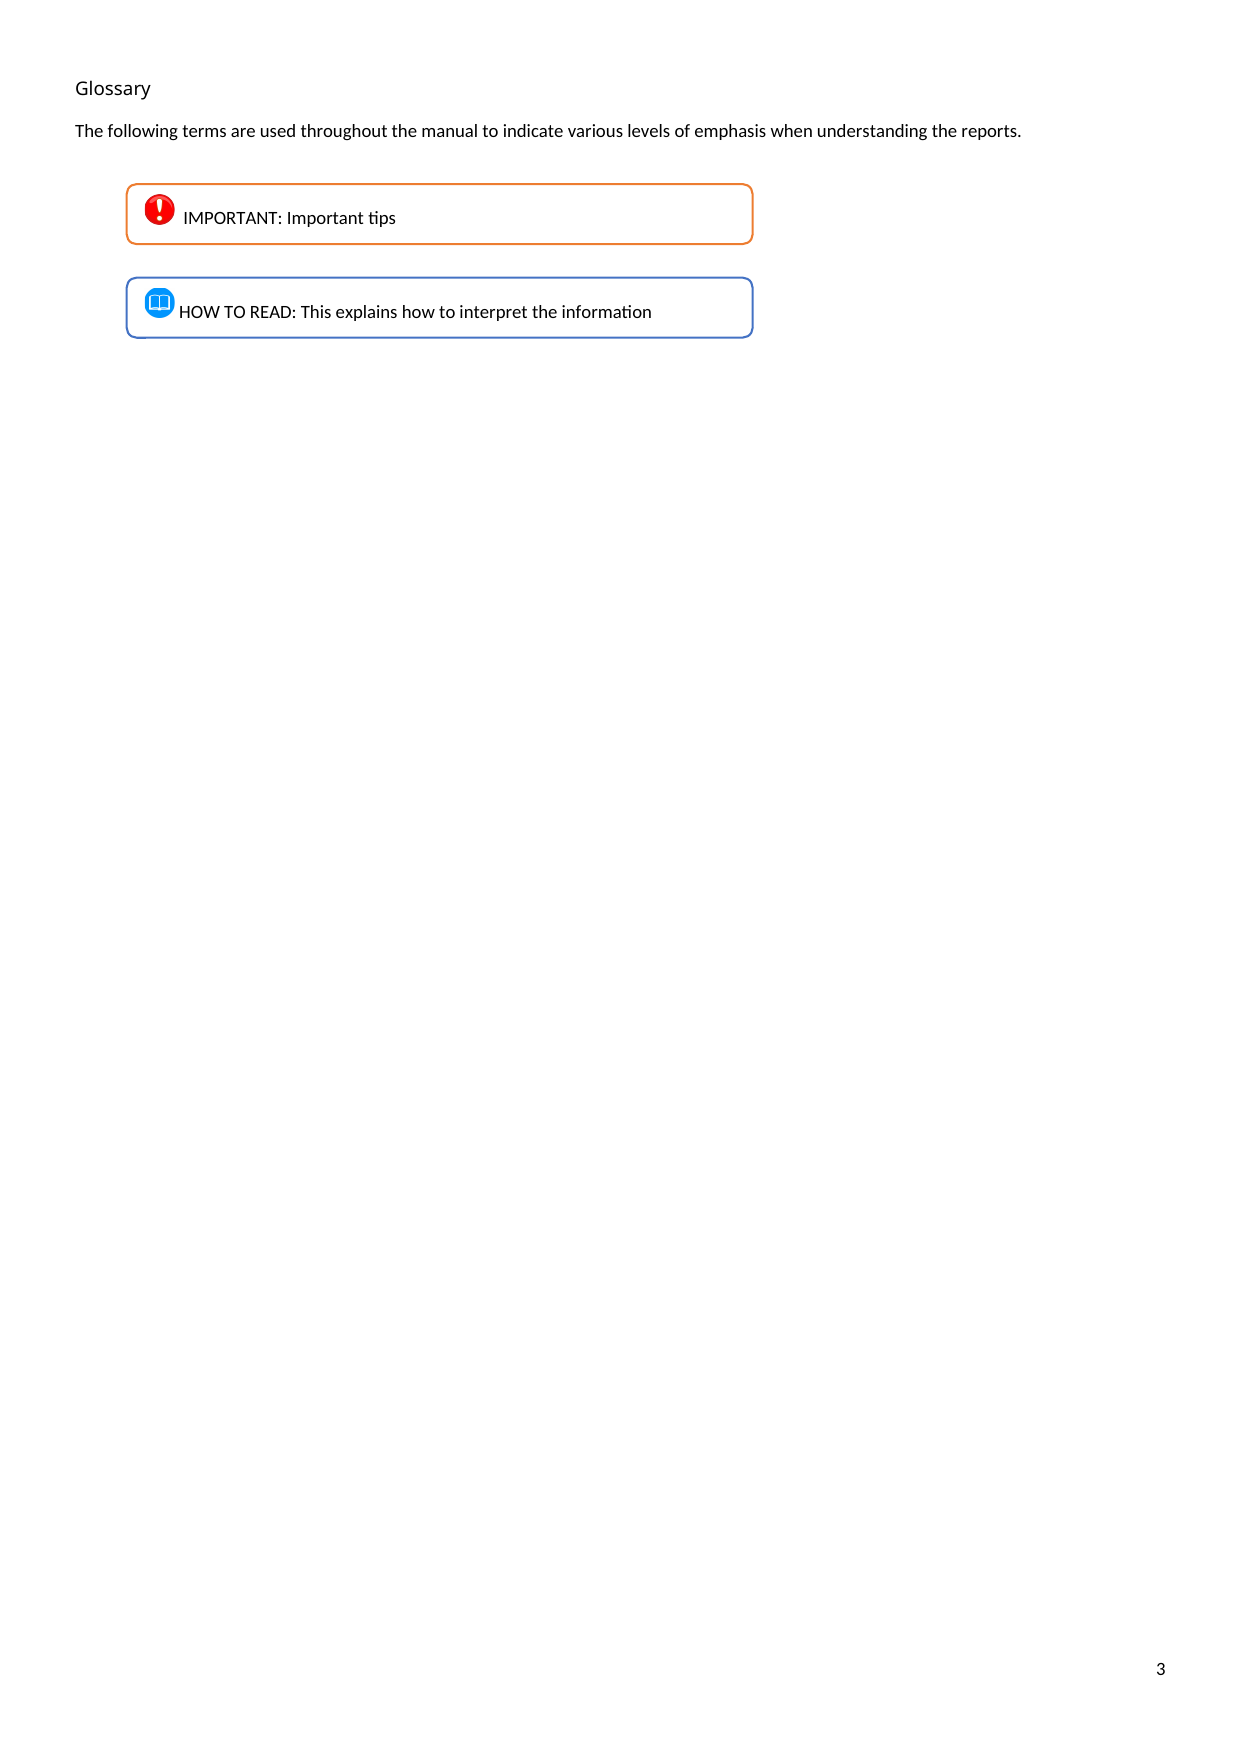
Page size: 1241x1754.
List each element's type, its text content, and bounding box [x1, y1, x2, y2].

text Glossary [75, 75, 1165, 101]
text The following terms are used throughout the manual to indicate various levels of emphasis when understanding the reports. [75, 119, 1165, 142]
picture [144, 288, 175, 318]
picture [144, 194, 175, 225]
